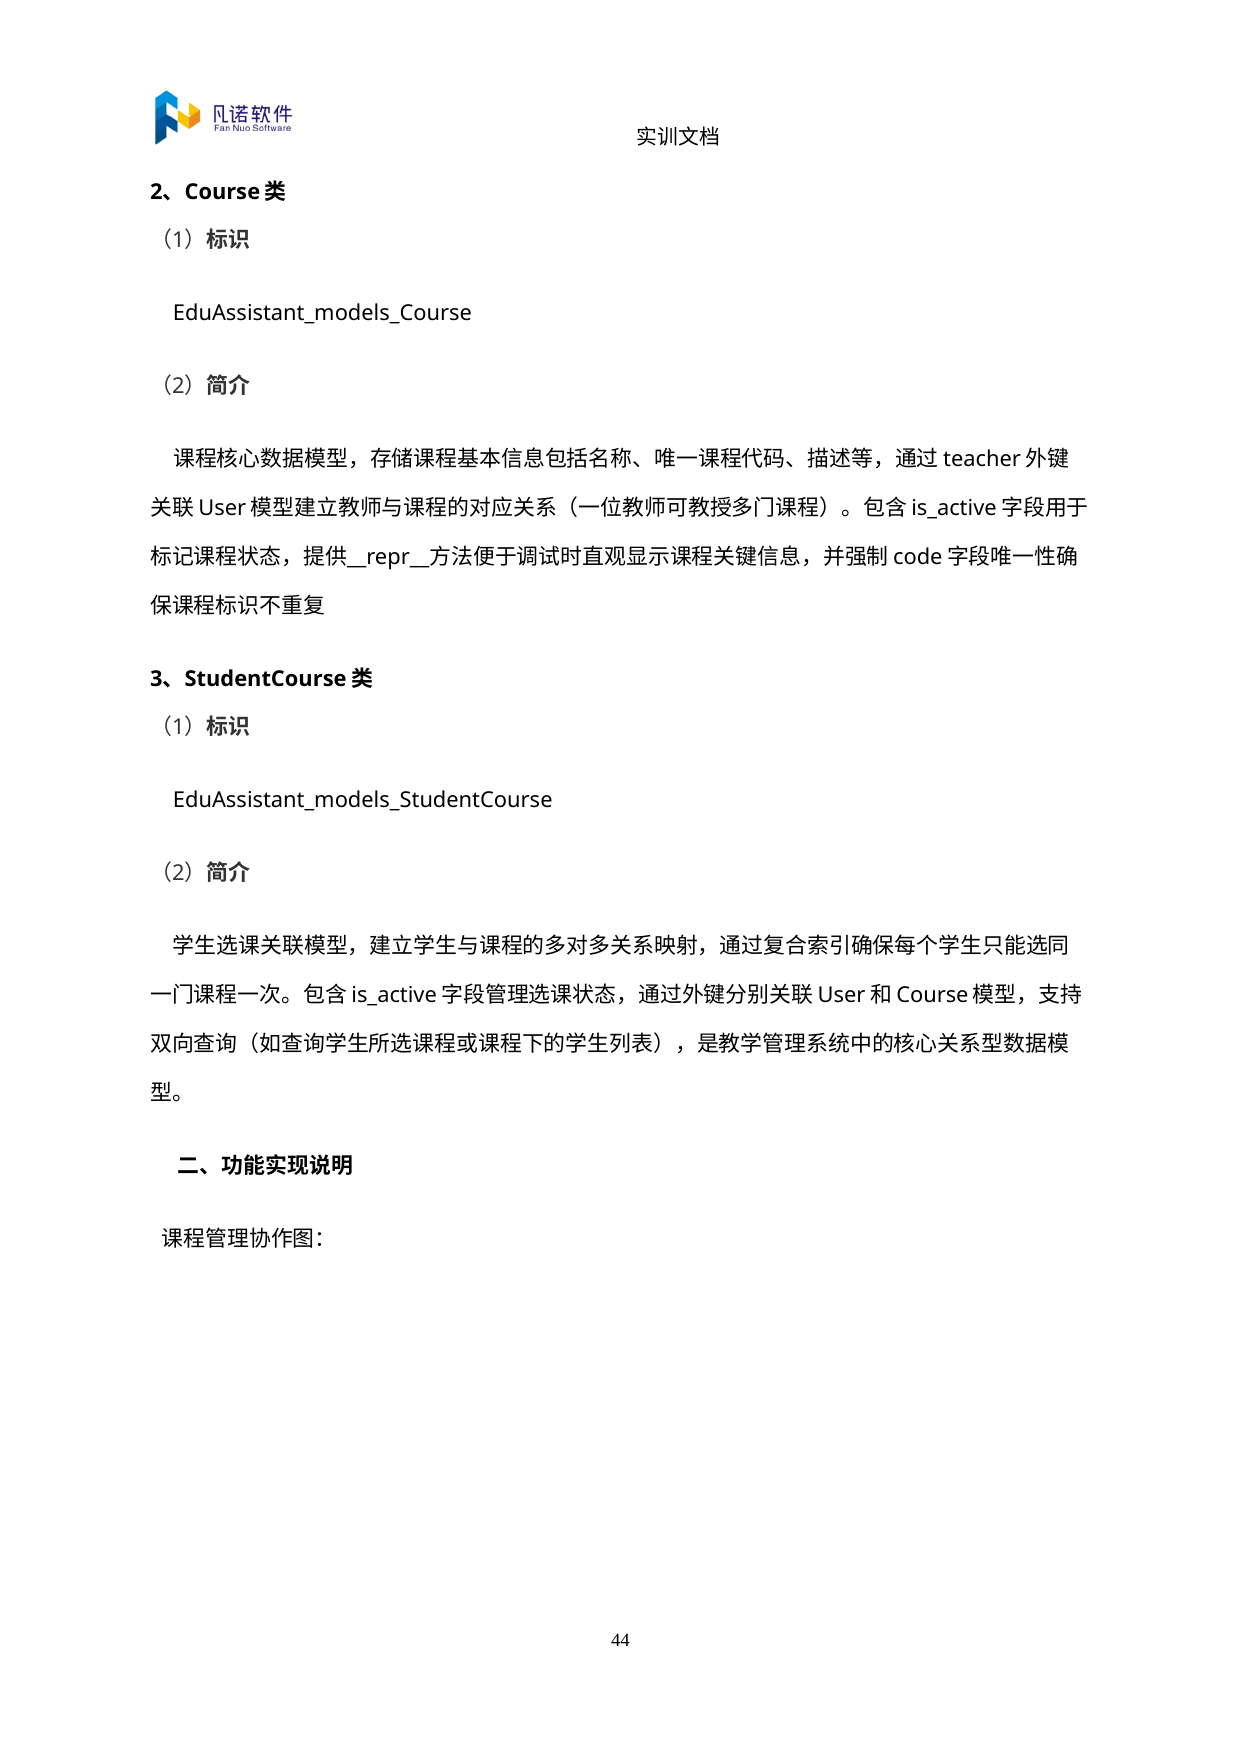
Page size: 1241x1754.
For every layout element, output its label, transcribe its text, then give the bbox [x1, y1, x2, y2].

text EduAssistant_models_Course [150, 295, 1090, 328]
text EduAssistant_models_StudentCourse [150, 782, 1090, 815]
text 学生选课关联模型，建立学生与课程的多对多关系映射，通过复合索引确保每个学生只能选同一门课程一次。包含is_active字段管理选课状态，通过外键分别关联User和Course模型，支持双向查询（如查询学生所选课程或课程下的学生列表），是教学管理系统中的核心关系型数据模型。 [150, 928, 1090, 1107]
picture [150, 88, 296, 145]
text （2）简介 [150, 855, 1090, 887]
text 2、Course类 [150, 174, 1090, 206]
text 二、功能实现说明 [150, 1148, 1090, 1180]
text 课程管理协作图： [150, 1221, 1090, 1253]
text （2）简介 [150, 368, 1090, 400]
text （1）标识 [150, 222, 1090, 254]
text （1）标识 [150, 709, 1090, 742]
text 课程核心数据模型，存储课程基本信息包括名称、唯一课程代码、描述等，通过teacher外键关联User模型建立教师与课程的对应关系（一位教师可教授多门课程）。包含is_active字段用于标记课程状态，提供__repr__方法便于调试时直观显示课程关键信息，并强制code字段唯一性确保课程标识不重复 [150, 441, 1090, 620]
text 3、StudentCourse类 [150, 661, 1090, 693]
